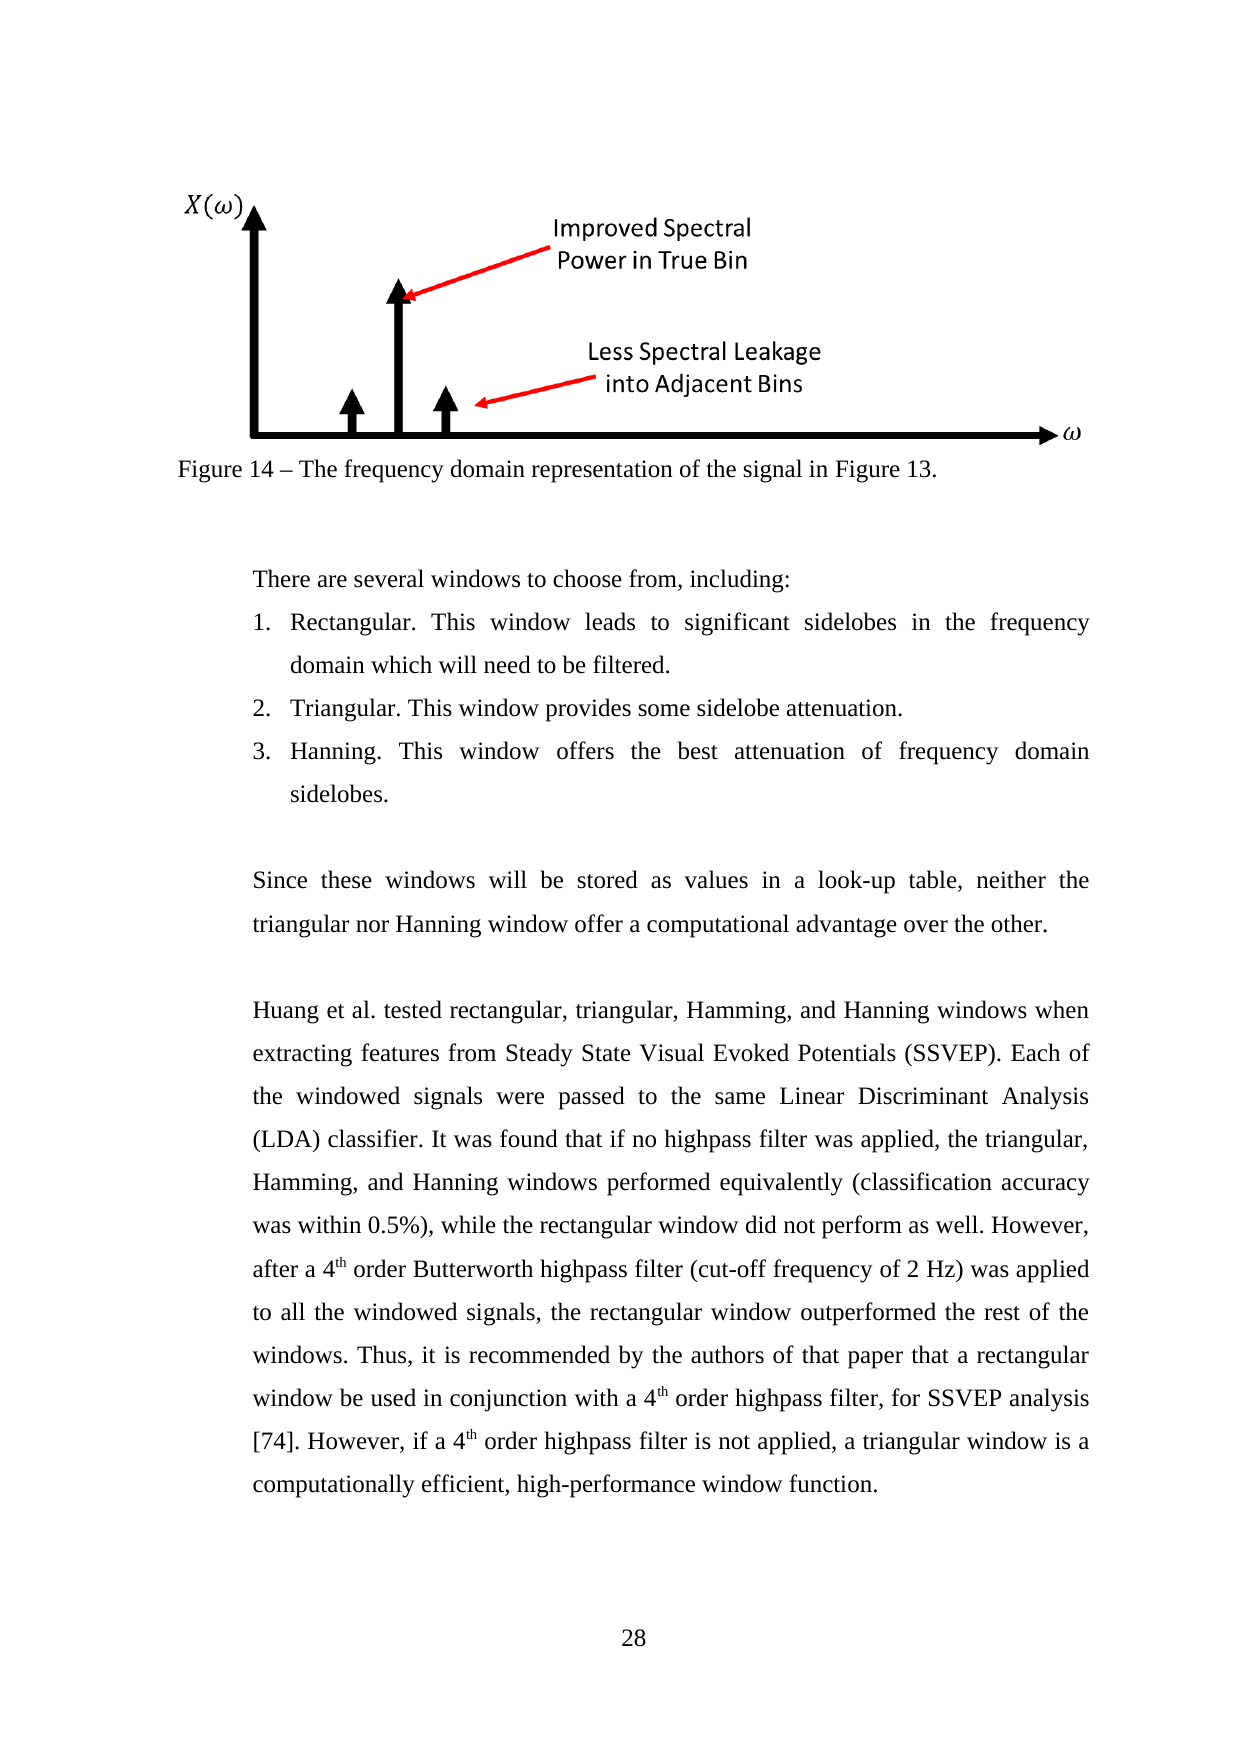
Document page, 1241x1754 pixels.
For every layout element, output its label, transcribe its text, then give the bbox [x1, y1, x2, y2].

text Since these windows will be stored as values in a look-up table, neither the triangular nor Hanning window offer a computational advantage over the other. [252, 866, 1090, 937]
list Rectangular. This window leads to significant sidelobes in the frequency domain which will need to be filtered. [252, 607, 1090, 679]
text There are several windows to choose from, including: [252, 564, 1090, 592]
list Hanning. This window offers the best attenuation of frequency domain sidelobes. [252, 736, 1090, 808]
list Triangular. This window provides some sidelobe attenuation. [252, 693, 1090, 722]
picture [174, 177, 1093, 455]
text Figure 14 – The frequency domain representation of the signal in Figure 13. [177, 455, 1090, 483]
text Huang et al. tested rectangular, triangular, Hamming, and Hanning windows when extracting features from Steady State Visual Evoked Potentials (SSVEP). Each of the windowed signals were passed to the same Linear Discriminant Analysis (LDA) classifier. It was found that if no highpass filter was applied, the triangular, Hamming, and Hanning windows performed equivalently (classification accuracy was within 0.5%), while the rectangular window did not perform as well. However, after a 4th order Butterworth highpass filter (cut-off frequency of 2 Hz) was applied to all the windowed signals, the rectangular window outperformed the rest of the windows. Thus, it is recommended by the authors of that paper that a rectangular window be used in conjunction with a 4th order highpass filter, for SSVEP analysis [74]. However, if a 4th order highpass filter is not applied, a triangular window is a computationally efficient, high-performance window function. [252, 995, 1090, 1498]
